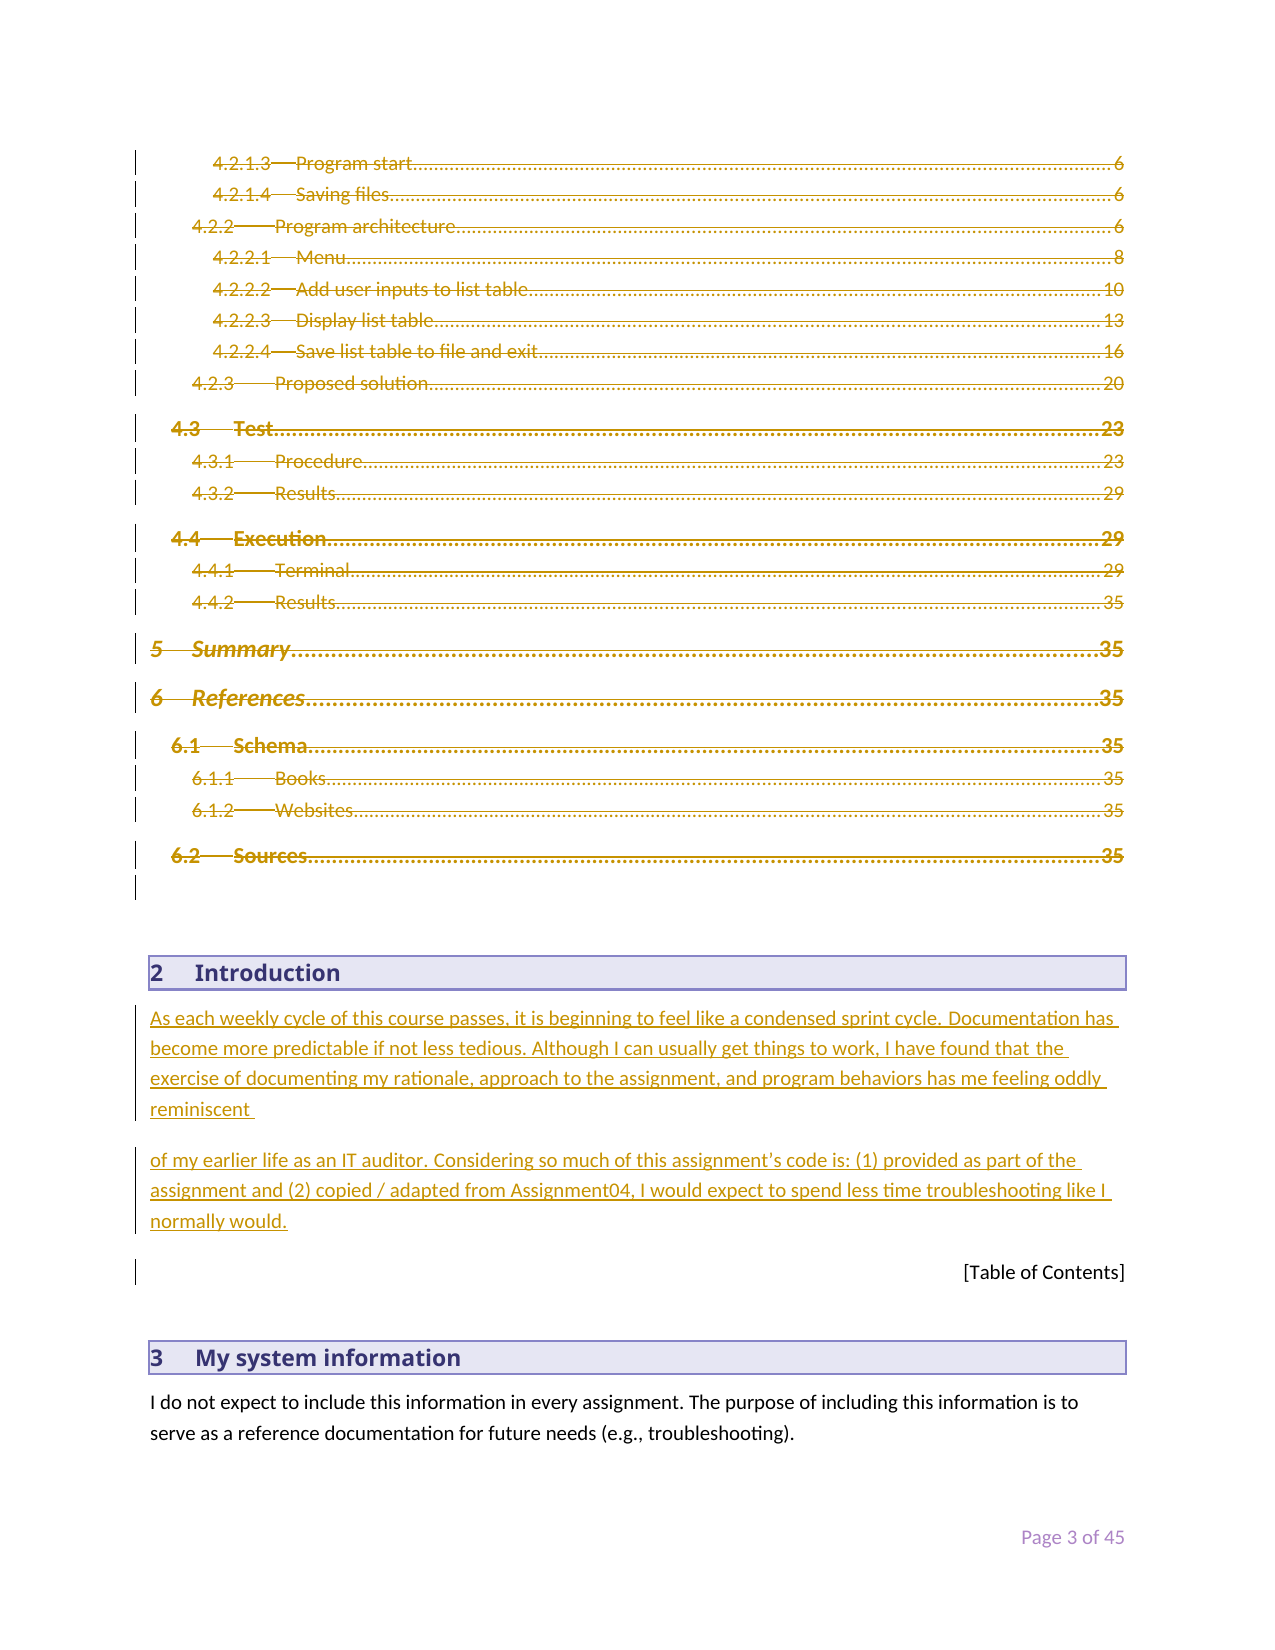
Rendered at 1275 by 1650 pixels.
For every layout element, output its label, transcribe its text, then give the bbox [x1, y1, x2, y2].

text I do not expect to include this information in every assignment. The purpose of including this information is to serve as a reference documentation for future needs (e.g., troubleshooting). [150, 1389, 1125, 1445]
subtitle My system information [150, 1342, 1125, 1373]
text [Table of Contents] [150, 1259, 1125, 1285]
subtitle Introduction [150, 957, 1125, 988]
